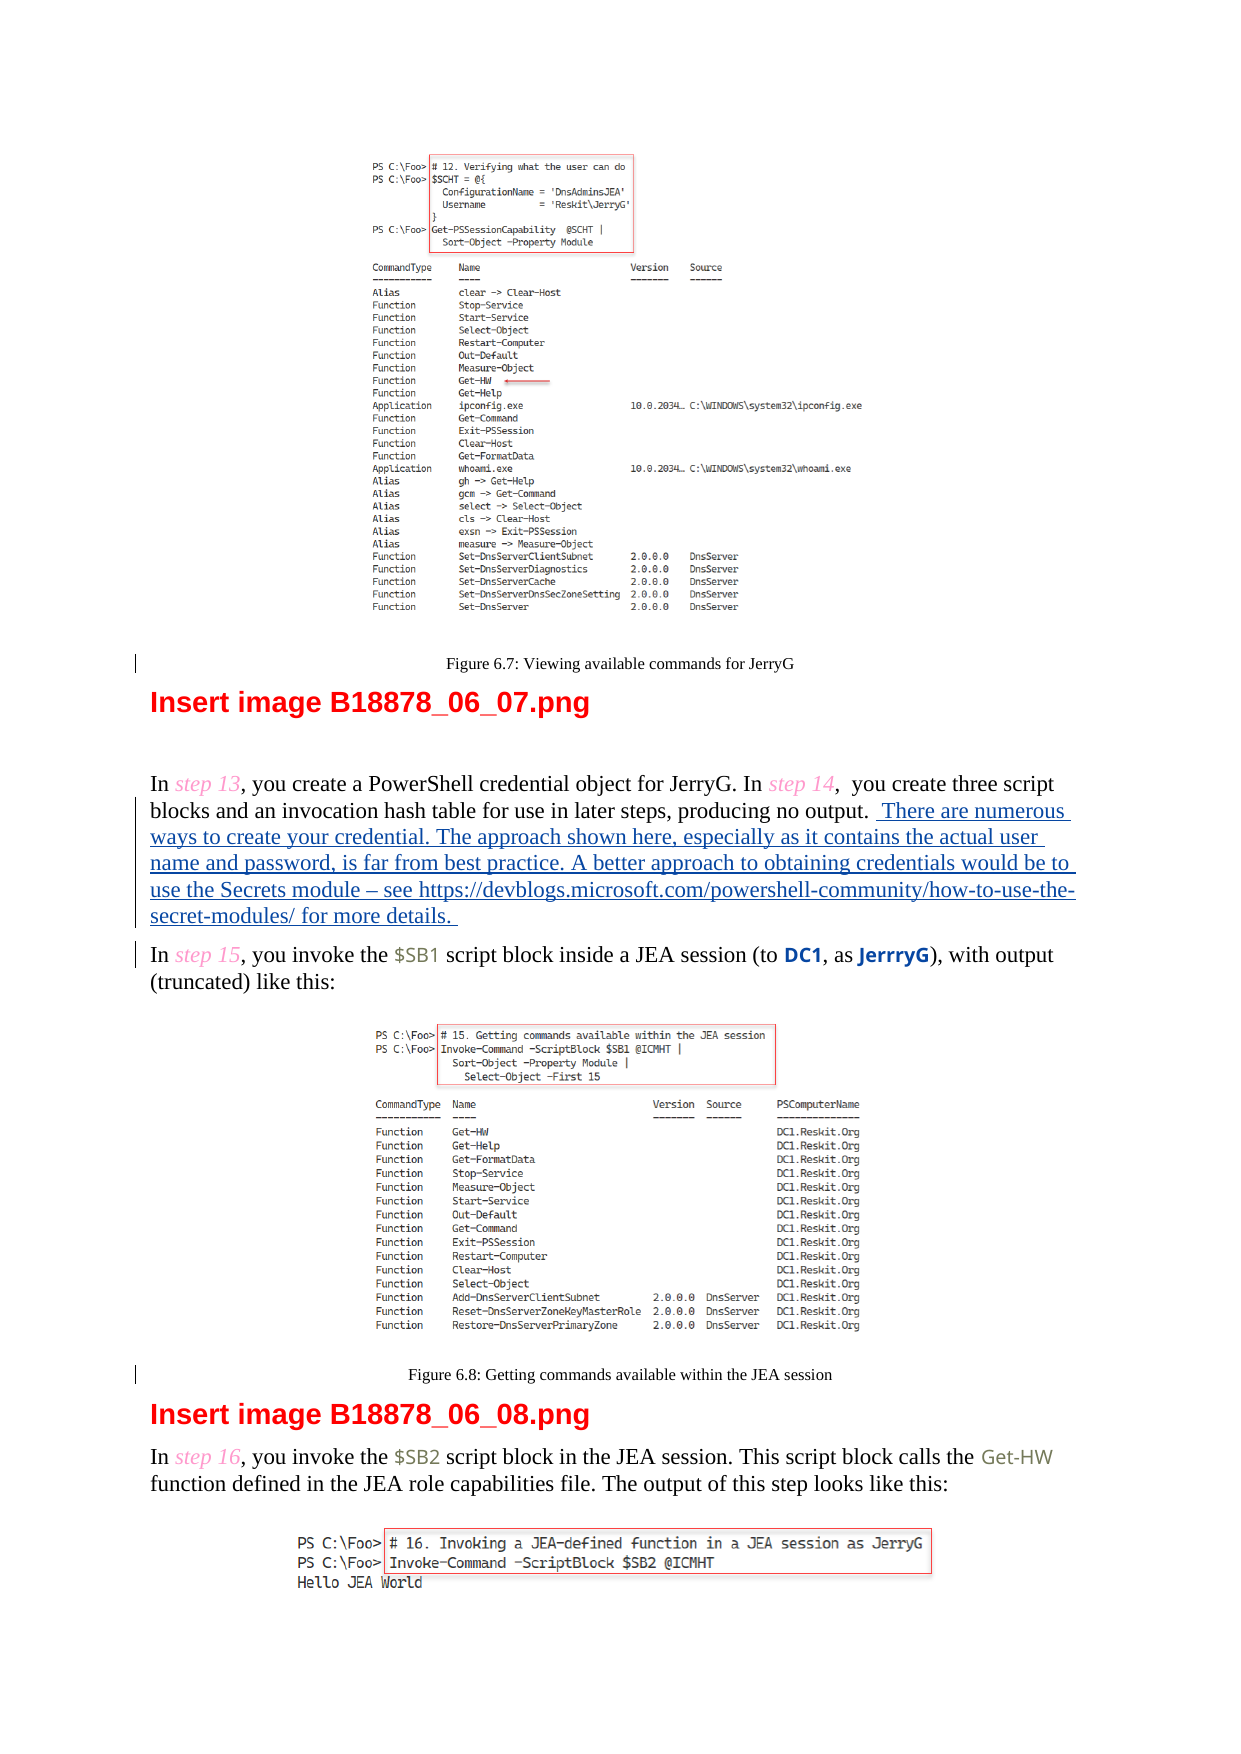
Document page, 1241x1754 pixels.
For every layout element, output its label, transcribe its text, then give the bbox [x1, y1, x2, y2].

text In step 16, you invoke the $SB2 script block in the JEA session. This script block calls the Get-HW function defined in the JEA role capabilities file. The output of this step looks like this: [150, 1443, 1090, 1496]
text Figure 6.7: Viewing available commands for JerryG [150, 654, 1090, 673]
text In step 15, you invoke the $SB1 script block inside a JEA session (to DC1, as JerrryG), with output (truncated) like this: [150, 941, 1090, 994]
picture [365, 150, 876, 629]
text Figure 6.8: Getting commands available within the JEA session [150, 1365, 1090, 1384]
text Insert image B18878_06_08.png [150, 1397, 1090, 1430]
text In step 13, you create a PowerShell credential object for JerryG. In step 14, you create three script blocks and an invocation hash table for use in later steps, producing no output. [150, 770, 1090, 928]
text Insert image B18878_06_07.png [150, 685, 1090, 719]
picture [283, 1521, 957, 1603]
picture [366, 1019, 879, 1341]
